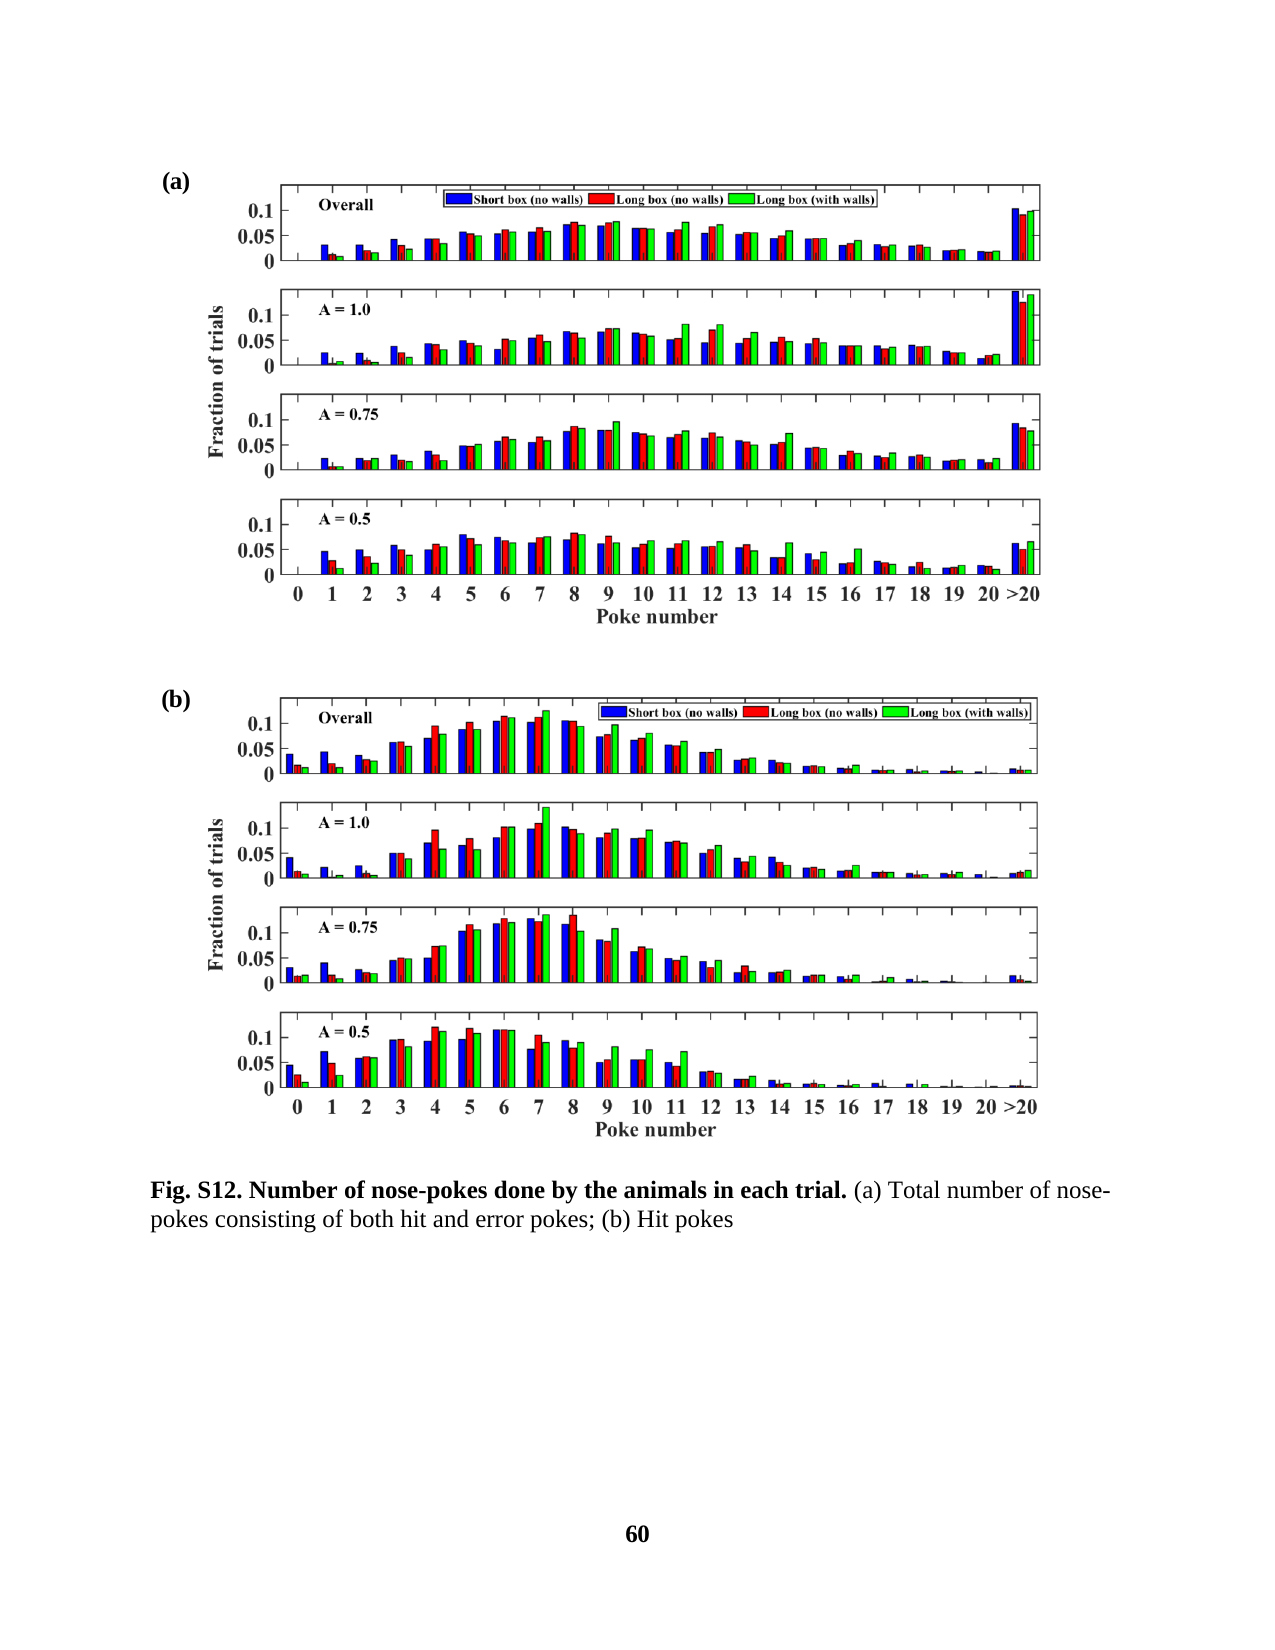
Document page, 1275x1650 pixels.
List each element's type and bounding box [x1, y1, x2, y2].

picture [207, 183, 1041, 624]
picture [207, 696, 1038, 1137]
